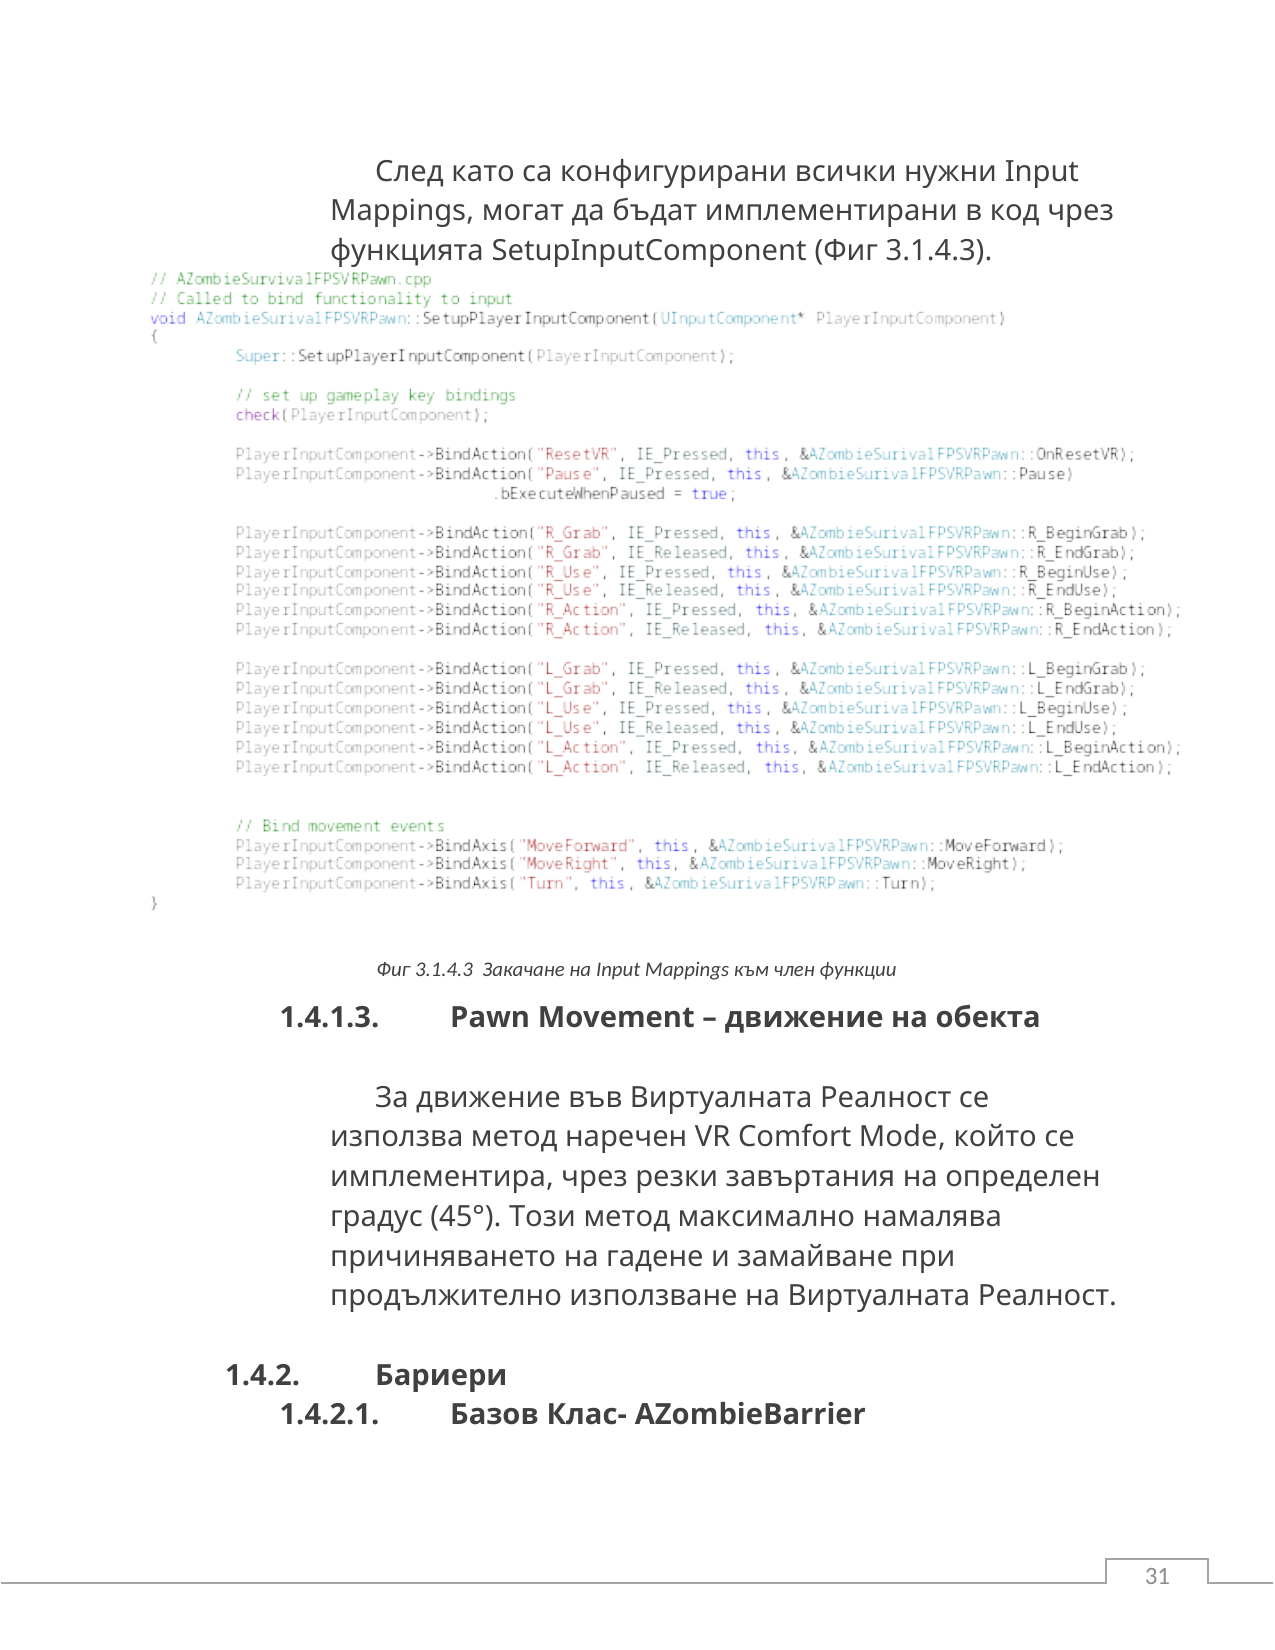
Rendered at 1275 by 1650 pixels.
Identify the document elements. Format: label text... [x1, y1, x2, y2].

list Бариери [225, 1354, 1125, 1393]
list Pawn Movement – движение на обекта [279, 933, 1125, 1036]
list Базов Клас- AZombieBarrier [279, 1393, 1125, 1433]
text След като са конфигурирани всички нужни Input Mappings, могат да бъдат имплементирани в код чрез функцията SetupInputComponent (Фиг 3.1.4.3). [330, 150, 1125, 269]
text За движение във Виртуалната Реалност се използва метод наречен VR Comfort Mode, който се имплементира, чрез резки завъртания на определен градус (45°). Този метод максимално намалява причиняването на гадене и замайване при продължително използване на Виртуалната Реалност. [330, 1076, 1125, 1314]
